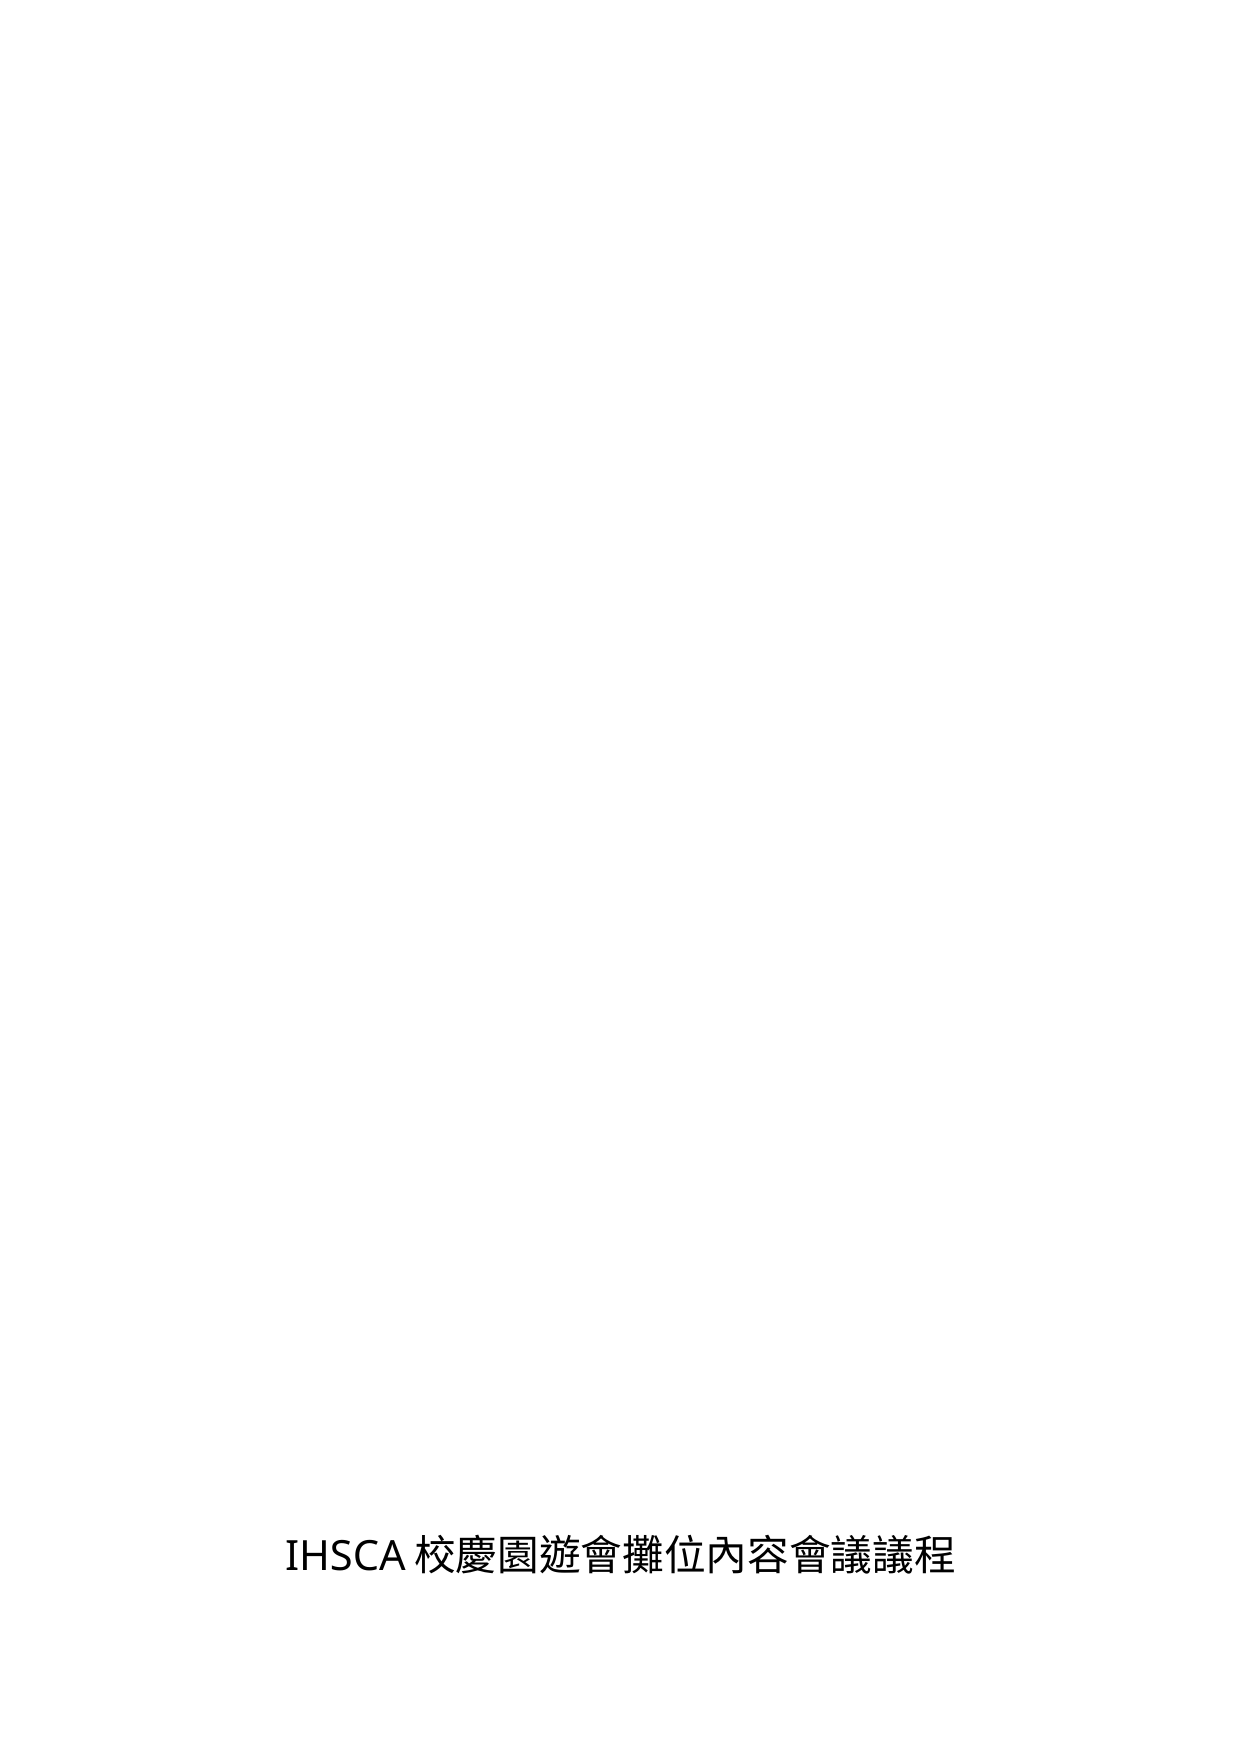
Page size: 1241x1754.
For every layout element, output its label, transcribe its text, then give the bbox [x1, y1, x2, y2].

text IHSCA校慶園遊會攤位內容會議議程 [187, 1514, 1053, 1589]
